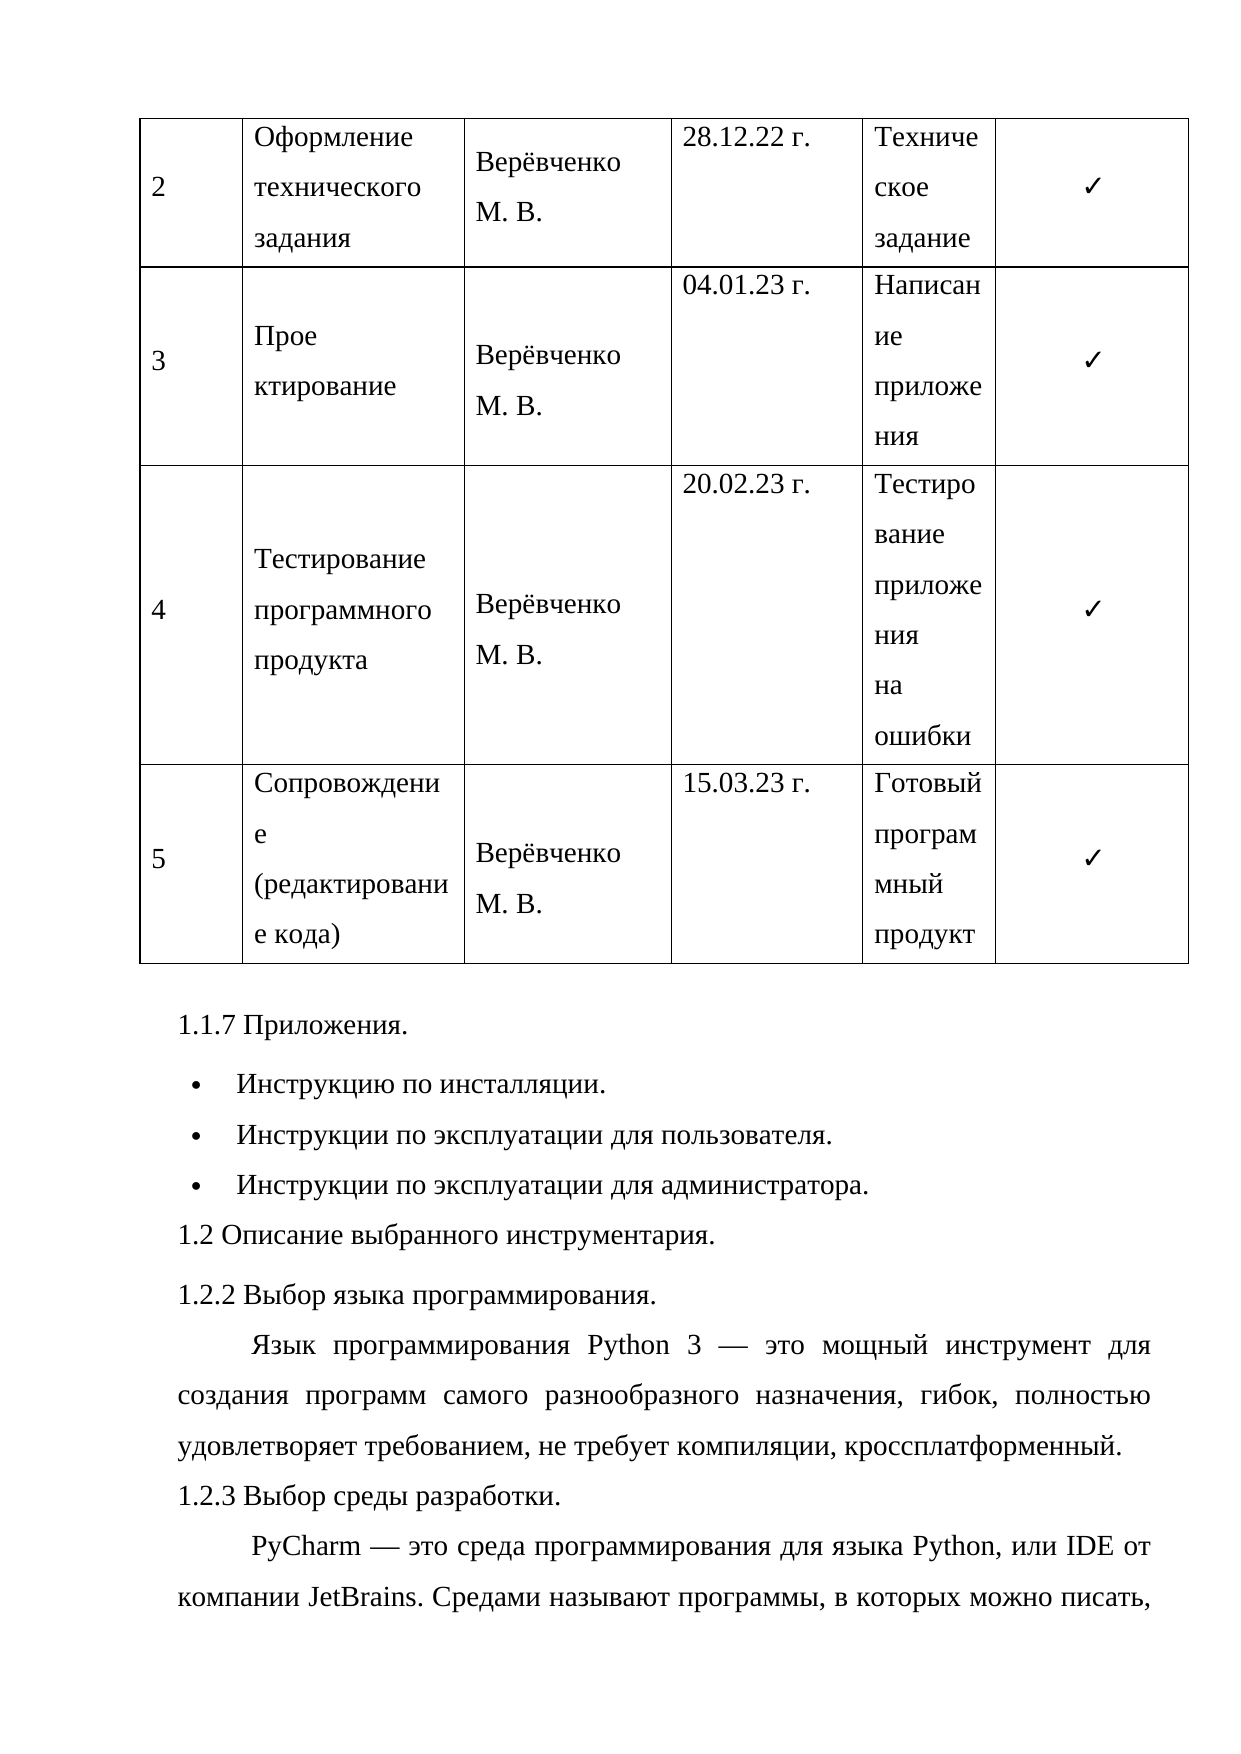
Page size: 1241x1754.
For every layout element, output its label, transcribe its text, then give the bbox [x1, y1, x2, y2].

text 1.2.3 Выбор среды разработки. [177, 1478, 1152, 1512]
table_cell ✓ [996, 466, 1188, 764]
table_cell 4 [141, 466, 242, 764]
table_cell ✓ [996, 268, 1188, 465]
table_cell 2 [141, 119, 242, 266]
table_cell ✓ [996, 765, 1188, 963]
list Инструкцию по инсталляции. [192, 1067, 1152, 1100]
table_cell Готовый программный продукт [863, 765, 995, 963]
table_cell Верёвченко М. В. [465, 268, 671, 465]
list Инструкции по эксплуатации для администратора. [192, 1167, 1152, 1201]
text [177, 1528, 1152, 1612]
table_cell 5 [141, 765, 242, 963]
table_cell Техническое задание [863, 119, 995, 266]
table_cell Проектирование [243, 268, 464, 465]
text 1.2 Описание выбранного инструментария. [177, 1217, 1152, 1251]
table_cell Верёвченко М. В. [465, 765, 671, 963]
table_cell Верёвченко М. В. [465, 466, 671, 764]
table_cell Тестирование программного продукта [243, 466, 464, 764]
table_cell 04.01.23 г. [672, 268, 862, 465]
table_cell Сопровождение (редактирование кода) [243, 765, 464, 963]
table_cell ✓ [996, 119, 1188, 266]
table_cell 3 [141, 268, 242, 465]
list Инструкции по эксплуатации для пользователя. [192, 1117, 1152, 1150]
table_cell Оформление технического задания [243, 119, 464, 266]
table_cell 15.03.23 г. [672, 765, 862, 963]
table_cell Верёвченко М. В. [465, 119, 671, 266]
table_cell Тестирование приложения на ошибки [863, 466, 995, 764]
text 1.1.7 Приложения. [177, 1007, 1152, 1041]
table_cell Написание приложения [863, 268, 995, 465]
table_cell 20.02.23 г. [672, 466, 862, 764]
text Язык программирования Python 3 — это мощный инструмент для создания программ самого разнообразного назначения, гибок, полностью удовлетворяет требованием, не требует компиляции, кроссплатформенный. [177, 1327, 1152, 1461]
table_cell 28.12.22 г. [672, 119, 862, 266]
text 1.2.2 Выбор языка программирования. [177, 1277, 1152, 1310]
